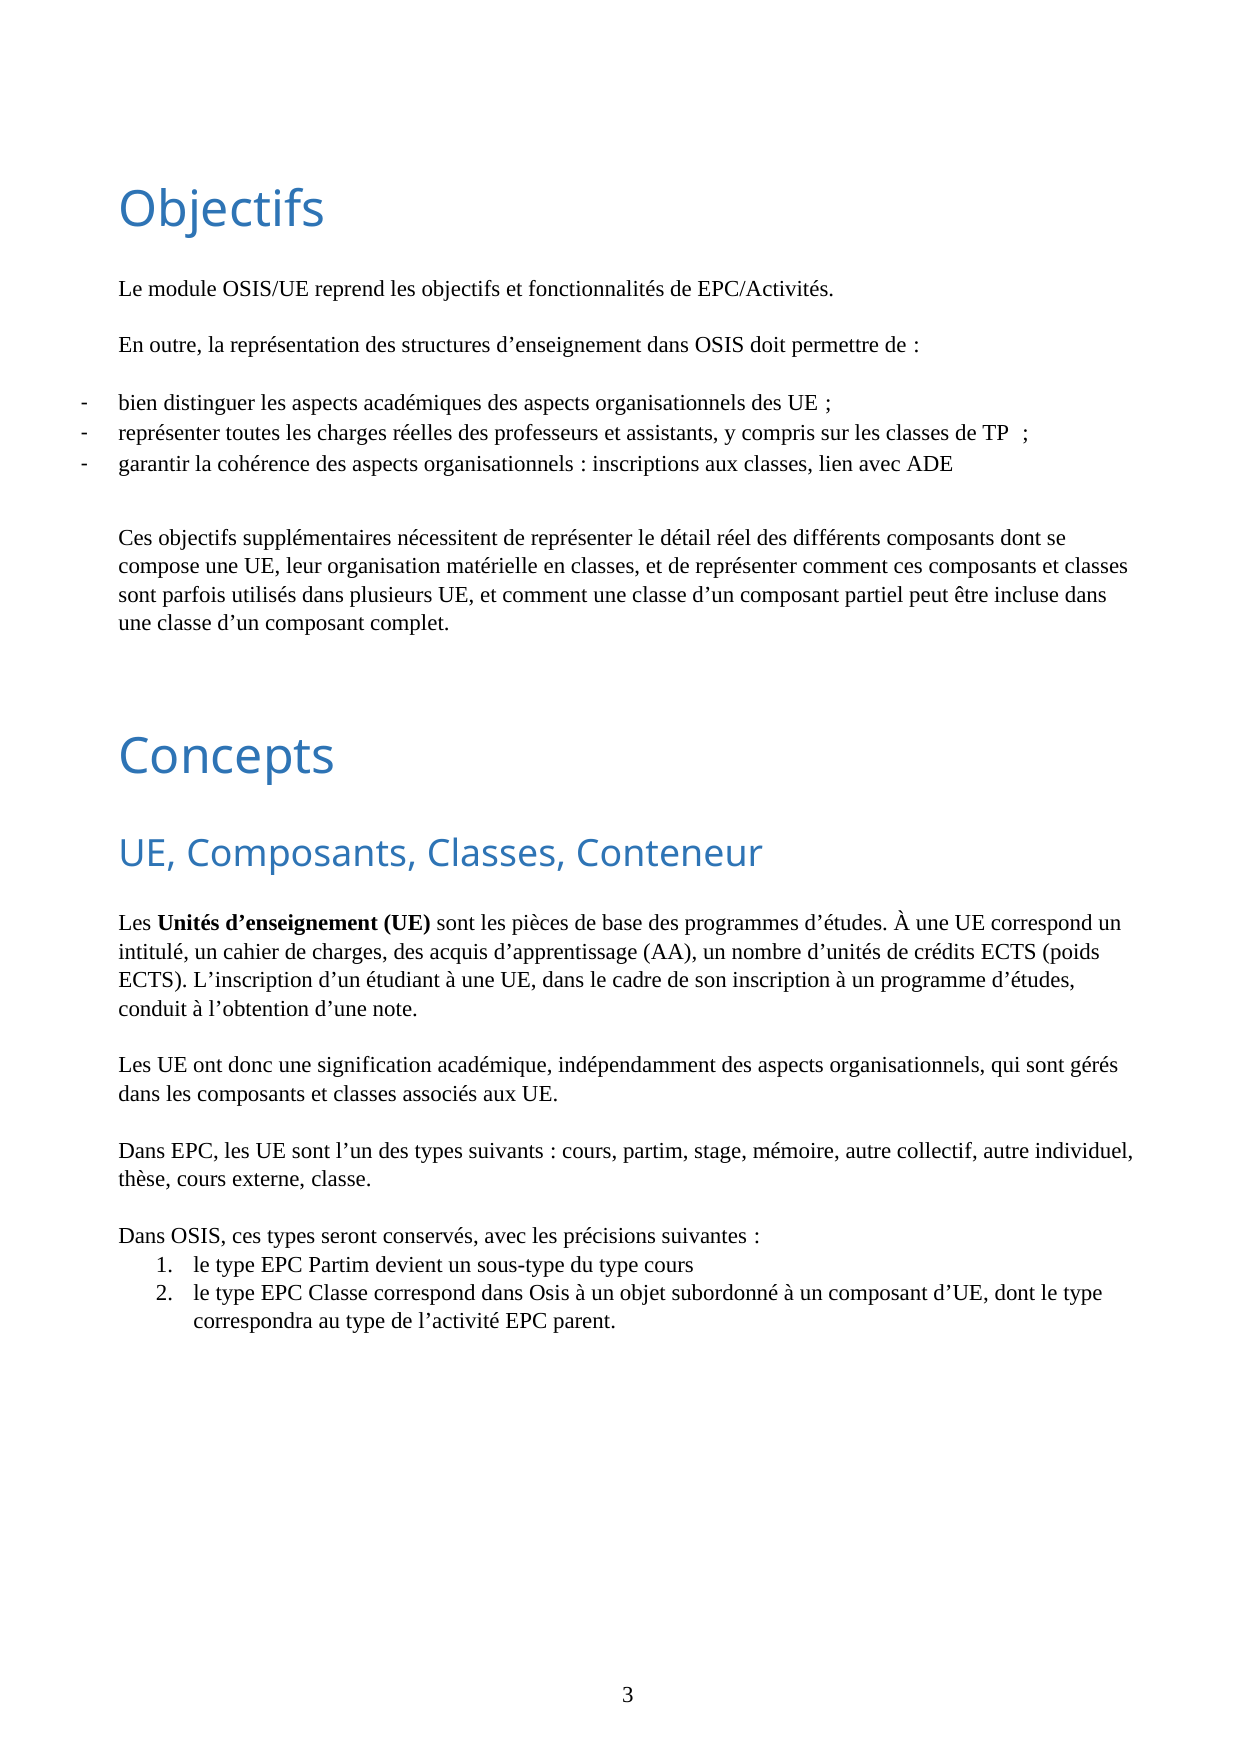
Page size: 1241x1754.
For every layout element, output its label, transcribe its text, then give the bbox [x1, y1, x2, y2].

subtitle Concepts [118, 720, 1137, 788]
list le type EPC Partim devient un sous-type du type cours [156, 1251, 1137, 1277]
text En outre, la représentation des structures d’enseignement dans OSIS doit permettre de : [118, 331, 1137, 358]
subtitle Objectifs [118, 173, 1137, 241]
text Ces objectifs supplémentaires nécessitent de représenter le détail réel des différents composants dont se compose une UE, leur organisation matérielle en classes, et de représenter comment ces composants et classes sont parfois utilisés dans plusieurs UE, et comment une classe d’un composant partiel peut être incluse dans une classe d’un composant complet. [118, 524, 1137, 636]
list représenter toutes les charges réelles des professeurs et assistants, y compris sur les classes de TP ; [81, 418, 1137, 447]
subtitle UE, Composants, Classes, Conteneur [118, 826, 1137, 877]
text Les Unités d’enseignement (UE) sont les pièces de base des programmes d’études. À une UE correspond un intitulé, un cahier de charges, des acquis d’apprentissage (AA), un nombre d’unités de crédits ECTS (poids ECTS). L’inscription d’un étudiant à une UE, dans le cadre de son inscription à un programme d’études, conduit à l’obtention d’une note. [118, 909, 1137, 1021]
list bien distinguer les aspects académiques des aspects organisationnels des UE ; [81, 388, 1137, 416]
text Le module OSIS/UE reprend les objectifs et fonctionnalités de EPC/Activités. [118, 274, 1137, 301]
text Les UE ont donc une signification académique, indépendamment des aspects organisationnels, qui sont gérés dans les composants et classes associés aux UE. [118, 1052, 1137, 1106]
list le type EPC Classe correspond dans Osis à un objet subordonné à un composant d’UE, dont le type correspondra au type de l’activité EPC parent. [156, 1279, 1137, 1334]
text Dans OSIS, ces types seront conservés, avec les précisions suivantes : [118, 1222, 1137, 1248]
text Dans EPC, les UE sont l’un des types suivants : cours, partim, stage, mémoire, autre collectif, autre individuel, thèse, cours externe, classe. [118, 1137, 1137, 1192]
list garantir la cohérence des aspects organisationnels : inscriptions aux classes, lien avec ADE [81, 449, 1137, 477]
